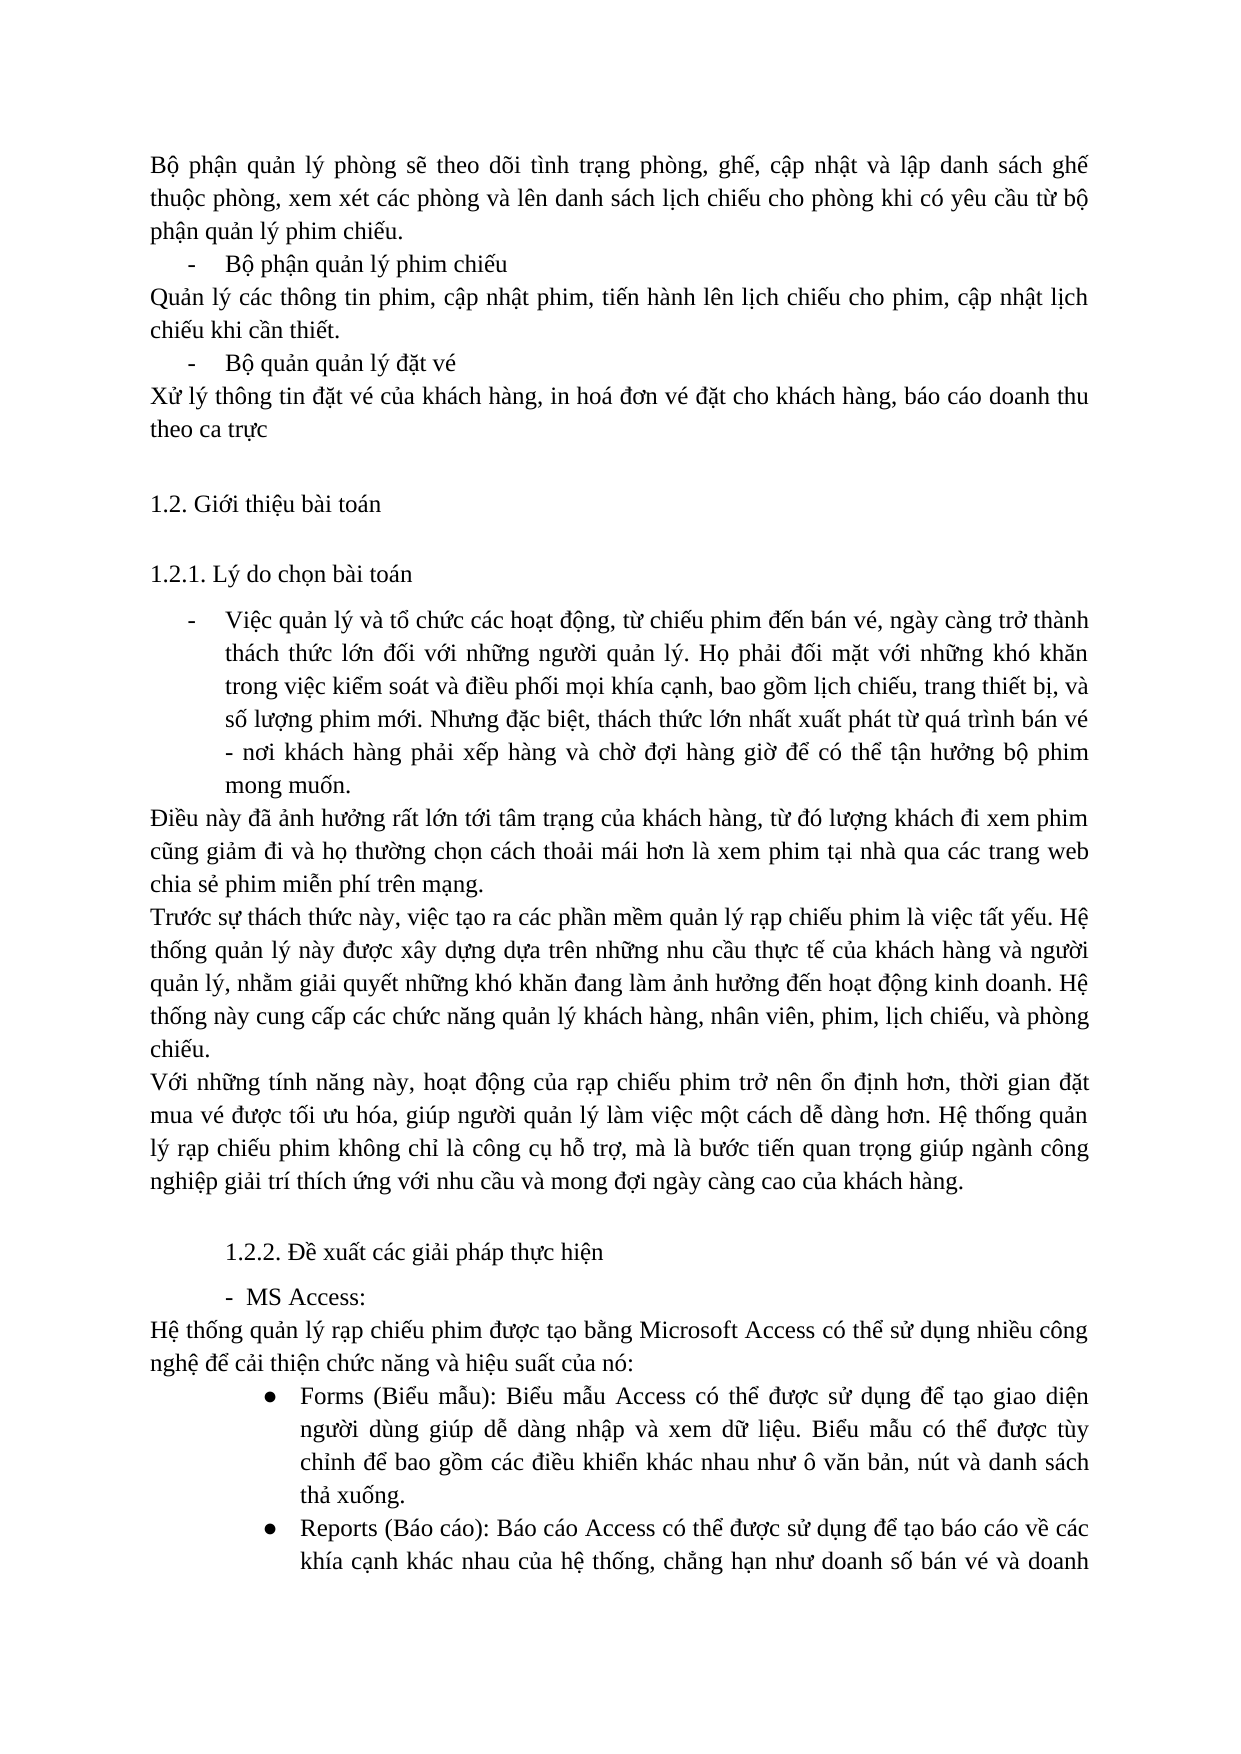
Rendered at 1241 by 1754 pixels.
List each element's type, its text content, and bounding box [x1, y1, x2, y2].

text Xử lý thông tin đặt vé của khách hàng, in hoá đơn vé đặt cho khách hàng, báo cáo doanh thu theo ca trực [150, 381, 1090, 443]
text - MS Access: [225, 1282, 1090, 1311]
subtitle 1.2.1. Lý do chọn bài toán [150, 559, 1090, 588]
list Bộ phận quản lý phim chiếu [187, 249, 1090, 278]
list Forms (Biểu mẫu): Biểu mẫu Access có thể được sử dụng để tạo giao diện người dùng giúp dễ dàng nhập và xem dữ liệu. Biểu mẫu có thể được tùy chỉnh để bao gồm các điều khiển khác nhau như ô văn bản, nút và danh sách thả xuống. [262, 1381, 1090, 1509]
subtitle 1.2.2. Đề xuất các giải pháp thực hiện [225, 1237, 1090, 1266]
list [262, 1513, 1090, 1575]
text Hệ thống quản lý rạp chiếu phim được tạo bằng Microsoft Access có thể sử dụng nhiều công nghệ để cải thiện chức năng và hiệu suất của nó: [150, 1315, 1090, 1377]
text Trước sự thách thức này, việc tạo ra các phần mềm quản lý rạp chiếu phim là việc tất yếu. Hệ thống quản lý này được xây dựng dựa trên những nhu cầu thực tế của khách hàng và người quản lý, nhằm giải quyết những khó khăn đang làm ảnh hưởng đến hoạt động kinh doanh. Hệ thống này cung cấp các chức năng quản lý khách hàng, nhân viên, phim, lịch chiếu, và phòng chiếu. [150, 902, 1090, 1063]
list Bộ quản quản lý đặt vé [187, 348, 1090, 377]
subtitle 1.2. Giới thiệu bài toán [150, 489, 1090, 518]
text Điều này đã ảnh hưởng rất lớn tới tâm trạng của khách hàng, từ đó lượng khách đi xem phim cũng giảm đi và họ thường chọn cách thoải mái hơn là xem phim tại nhà qua các trang web chia sẻ phim miễn phí trên mạng. [150, 803, 1090, 898]
text Bộ phận quản lý phòng sẽ theo dõi tình trạng phòng, ghế, cập nhật và lập danh sách ghế thuộc phòng, xem xét các phòng và lên danh sách lịch chiếu cho phòng khi có yêu cầu từ bộ phận quản lý phim chiếu. [150, 150, 1090, 245]
list Việc quản lý và tổ chức các hoạt động, từ chiếu phim đến bán vé, ngày càng trở thành thách thức lớn đối với những người quản lý. Họ phải đối mặt với những khó khăn trong việc kiểm soát và điều phối mọi khía cạnh, bao gồm lịch chiếu, trang thiết bị, và số lượng phim mới. Nhưng đặc biệt, thách thức lớn nhất xuất phát từ quá trình bán vé - nơi khách hàng phải xếp hàng và chờ đợi hàng giờ để có thể tận hưởng bộ phim mong muốn. [187, 605, 1090, 799]
text Với những tính năng này, hoạt động của rạp chiếu phim trở nên ổn định hơn, thời gian đặt mua vé được tối ưu hóa, giúp người quản lý làm việc một cách dễ dàng hơn. Hệ thống quản lý rạp chiếu phim không chỉ là công cụ hỗ trợ, mà là bước tiến quan trọng giúp ngành công nghiệp giải trí thích ứng với nhu cầu và mong đợi ngày càng cao của khách hàng. [150, 1067, 1090, 1195]
text Quản lý các thông tin phim, cập nhật phim, tiến hành lên lịch chiếu cho phim, cập nhật lịch chiếu khi cần thiết. [150, 282, 1090, 344]
